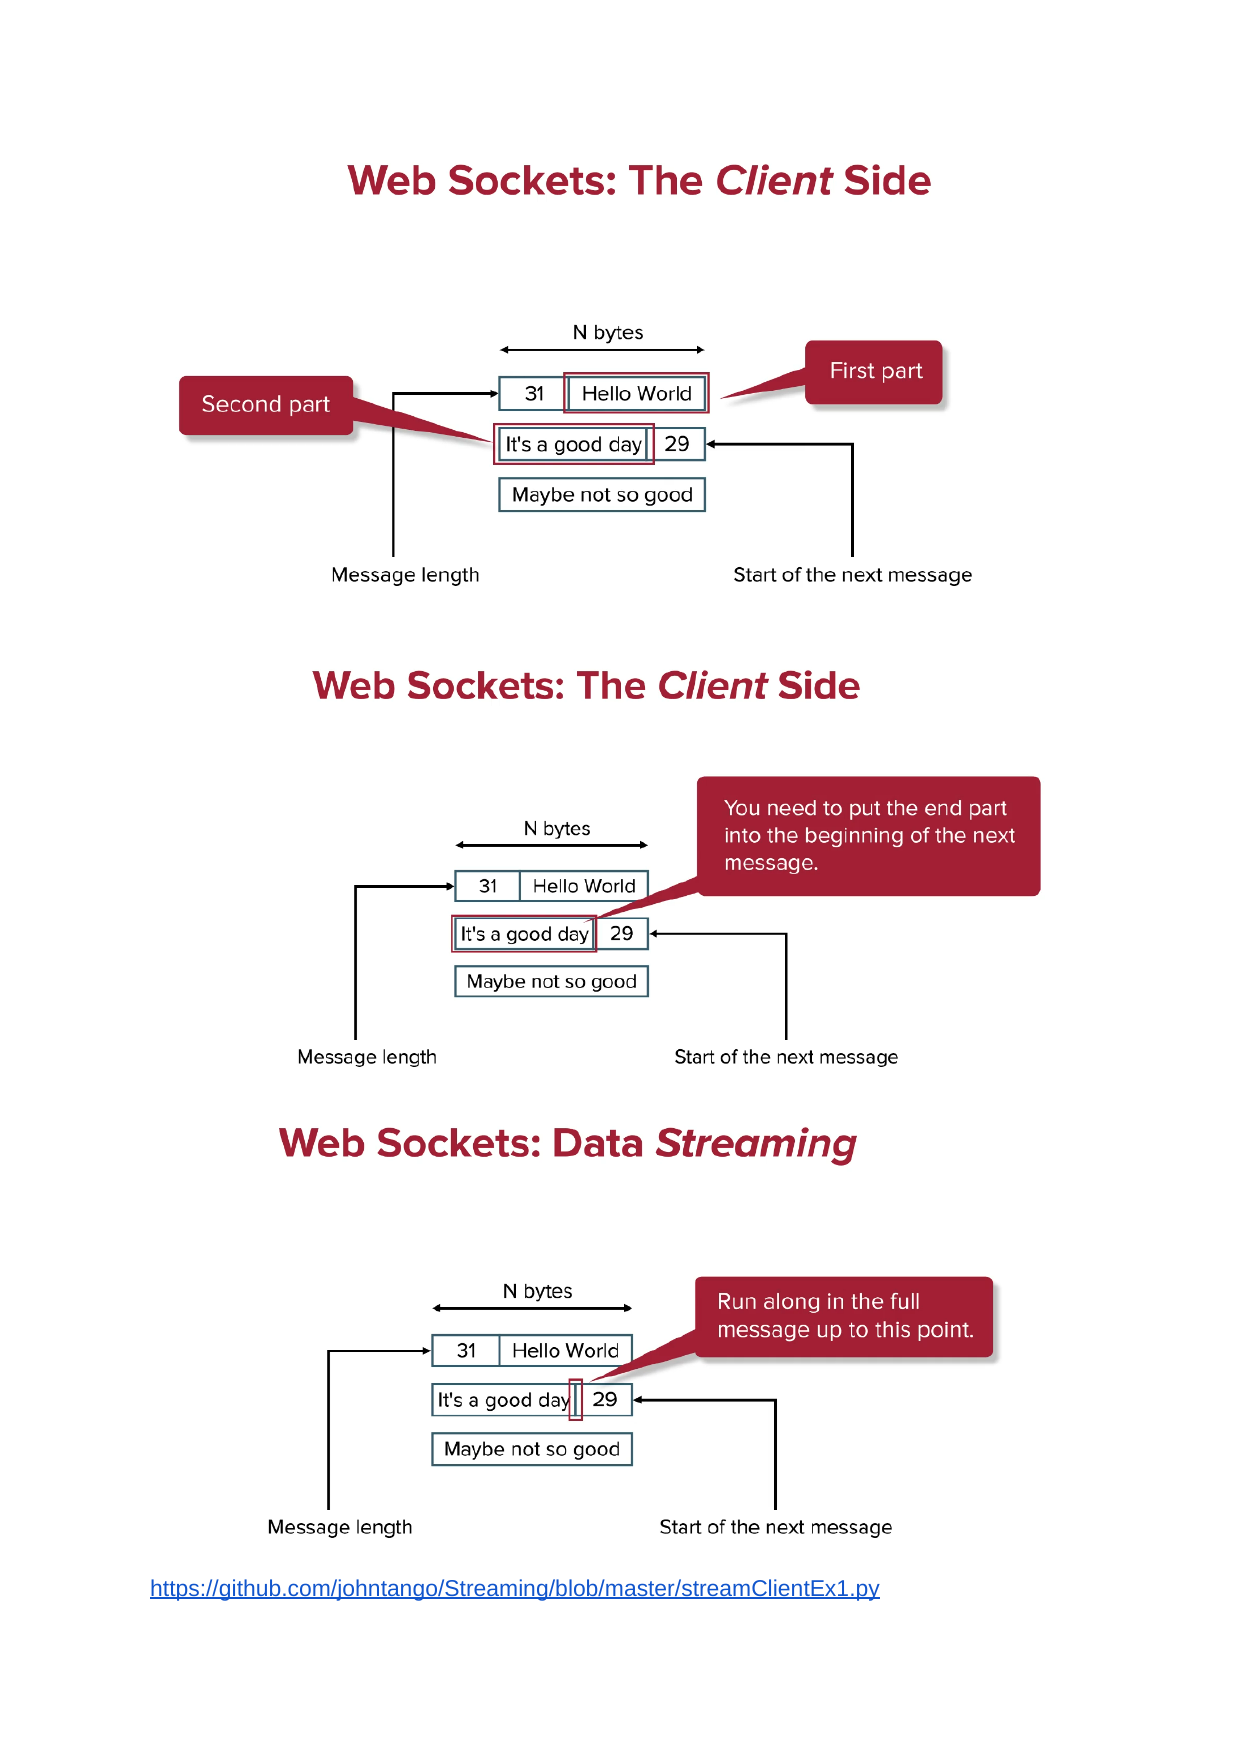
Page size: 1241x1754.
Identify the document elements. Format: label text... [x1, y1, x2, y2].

picture [150, 1104, 1059, 1571]
picture [150, 150, 1067, 613]
text https://github.com/johntango/Streaming/blob/master/streamClientEx1.py [150, 1574, 1090, 1601]
picture [150, 646, 1064, 1101]
